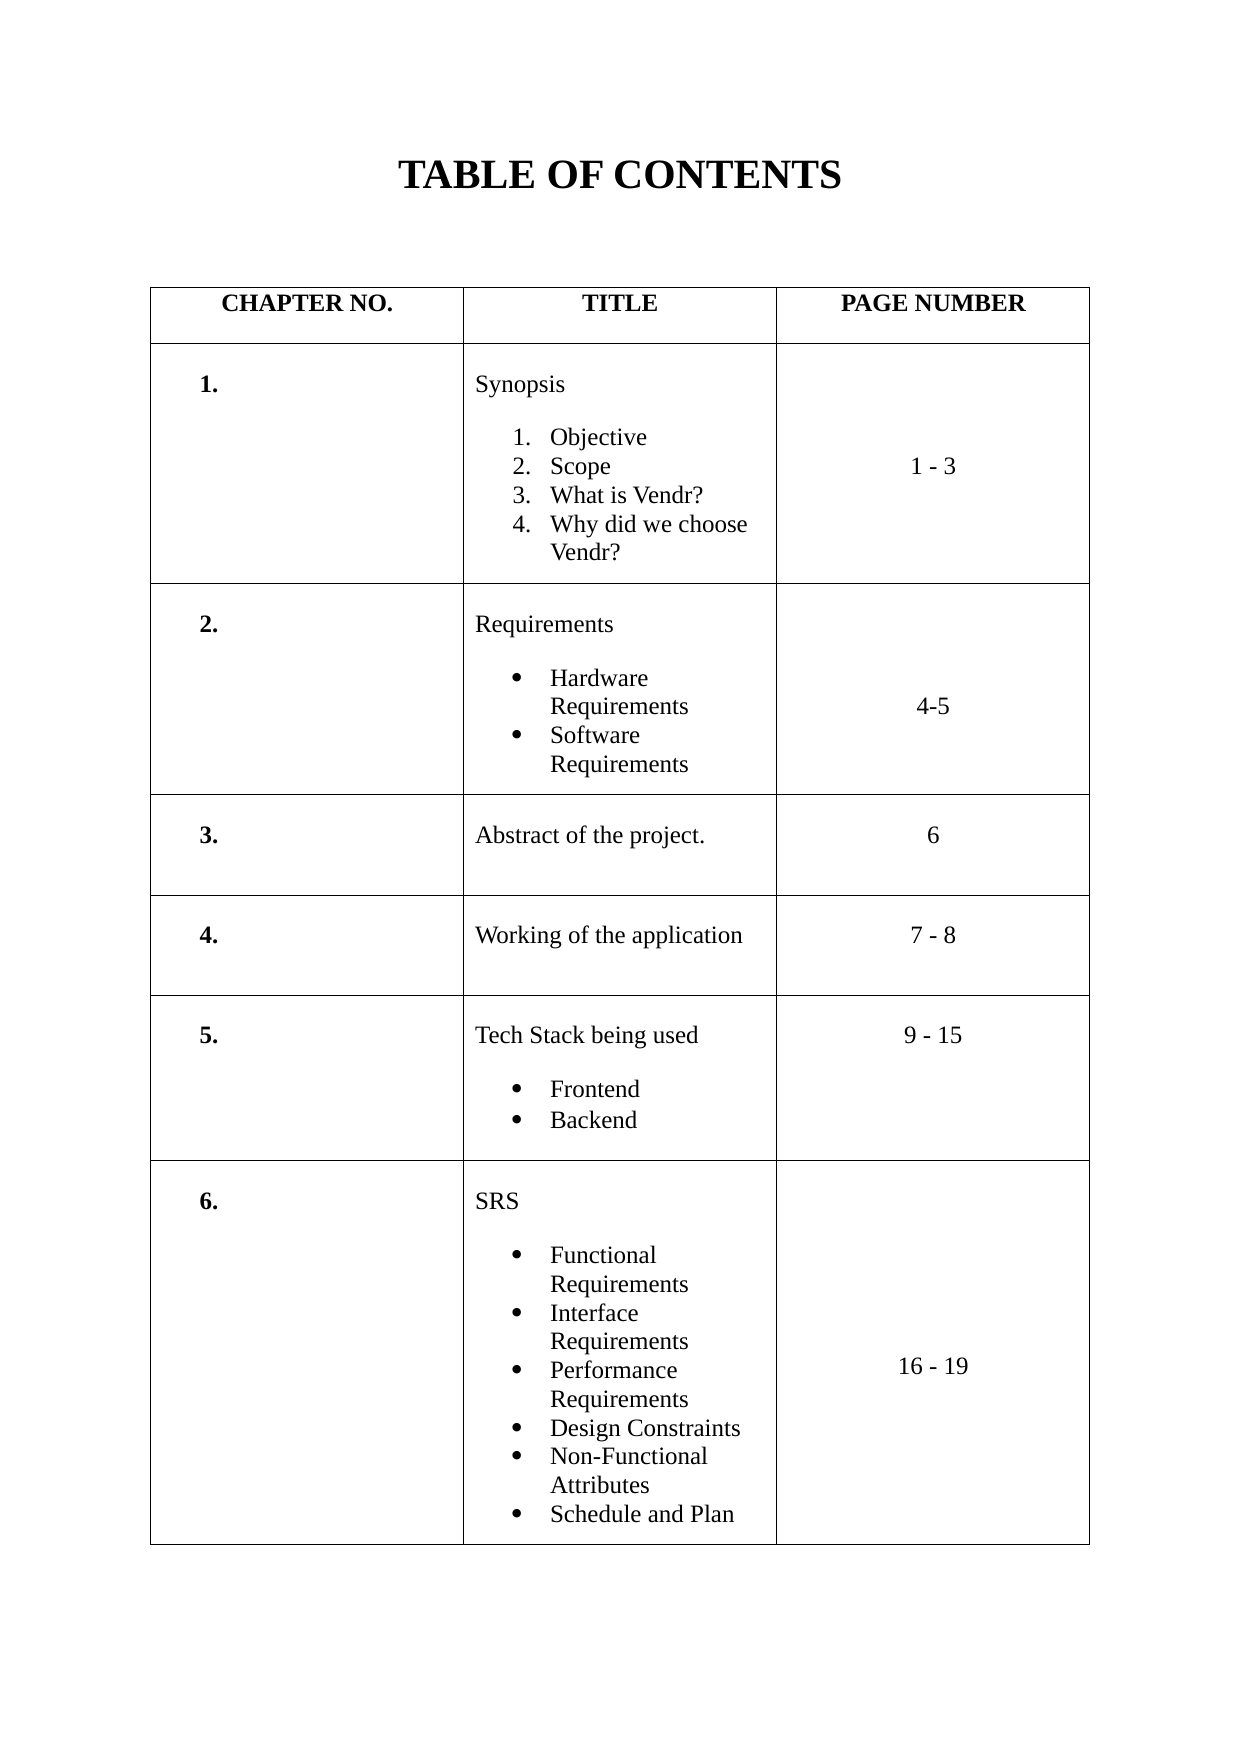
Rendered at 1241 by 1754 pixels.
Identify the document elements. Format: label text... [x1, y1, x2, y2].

table_cell 7 - 8 [777, 896, 1089, 994]
table_cell Synopsis Objective Scope What is Vendr? Why did we choose Vendr? [464, 344, 776, 583]
table_cell Working of the application [464, 896, 776, 994]
table_cell Tech Stack being used Frontend Backend [464, 996, 776, 1160]
table_cell 16 - 19 [777, 1161, 1089, 1544]
table_cell 4-5 [777, 584, 1089, 794]
table_cell 1 - 3 [777, 344, 1089, 583]
table_cell [151, 584, 463, 794]
table_cell [151, 795, 463, 894]
table_cell [151, 896, 463, 994]
table_cell SRS Functional Requirements Interface Requirements Performance Requirements Design Constraints Non-Functional Attributes Schedule and Plan [464, 1161, 776, 1544]
table_cell [151, 996, 463, 1160]
table_cell 6 [777, 795, 1089, 894]
table_header PAGE NUMBER [777, 288, 1089, 343]
table_cell Requirements Hardware Requirements Software Requirements [464, 584, 776, 794]
table_header CHAPTER NO. [151, 288, 463, 343]
table_cell [151, 344, 463, 583]
table_header TITLE [464, 288, 776, 343]
table_cell Abstract of the project. [464, 795, 776, 894]
text TABLE OF CONTENTS [150, 150, 1090, 198]
table_cell 9 - 15 [777, 996, 1089, 1160]
table_cell [151, 1161, 463, 1544]
